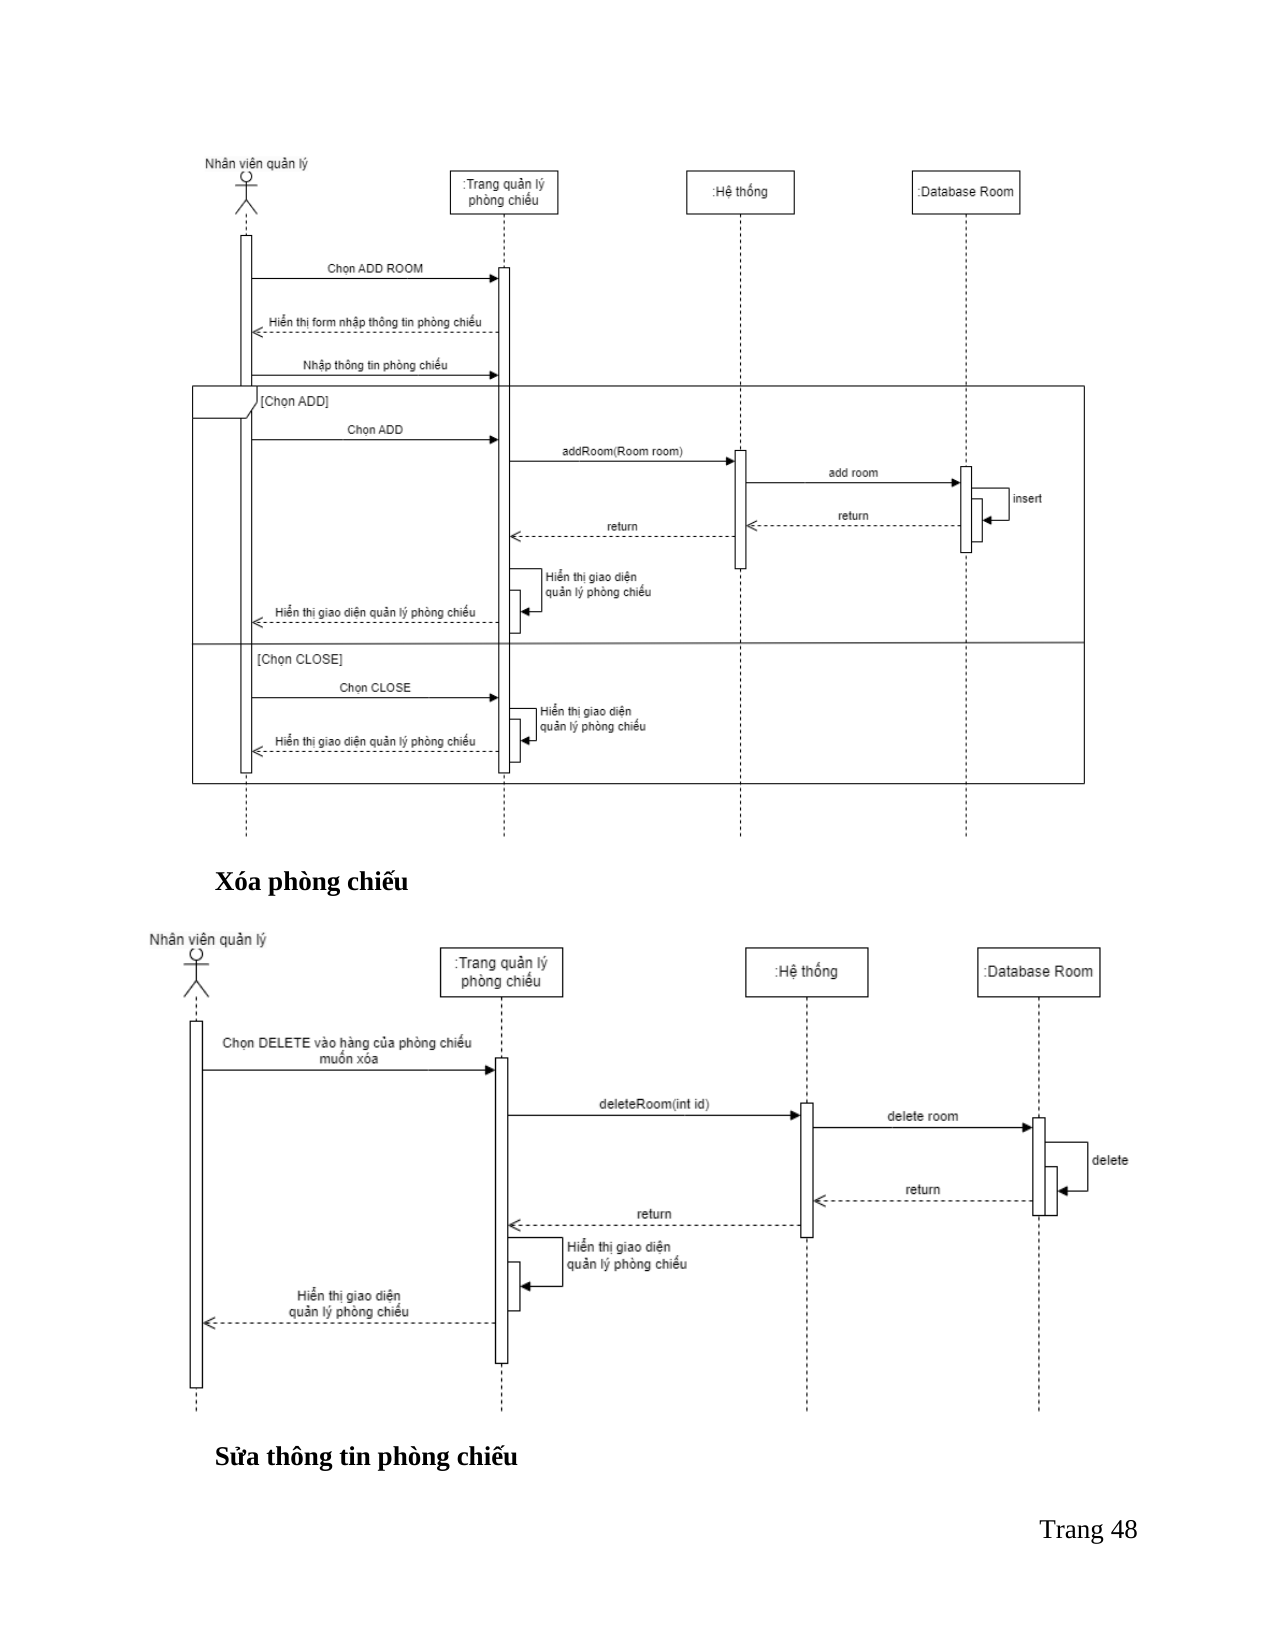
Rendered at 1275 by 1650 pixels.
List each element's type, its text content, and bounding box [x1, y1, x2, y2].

picture [191, 150, 1086, 838]
text Xóa phòng chiếu [139, 865, 1137, 896]
text Sửa thông tin phòng chiếu [139, 1441, 1137, 1472]
picture [147, 923, 1130, 1413]
